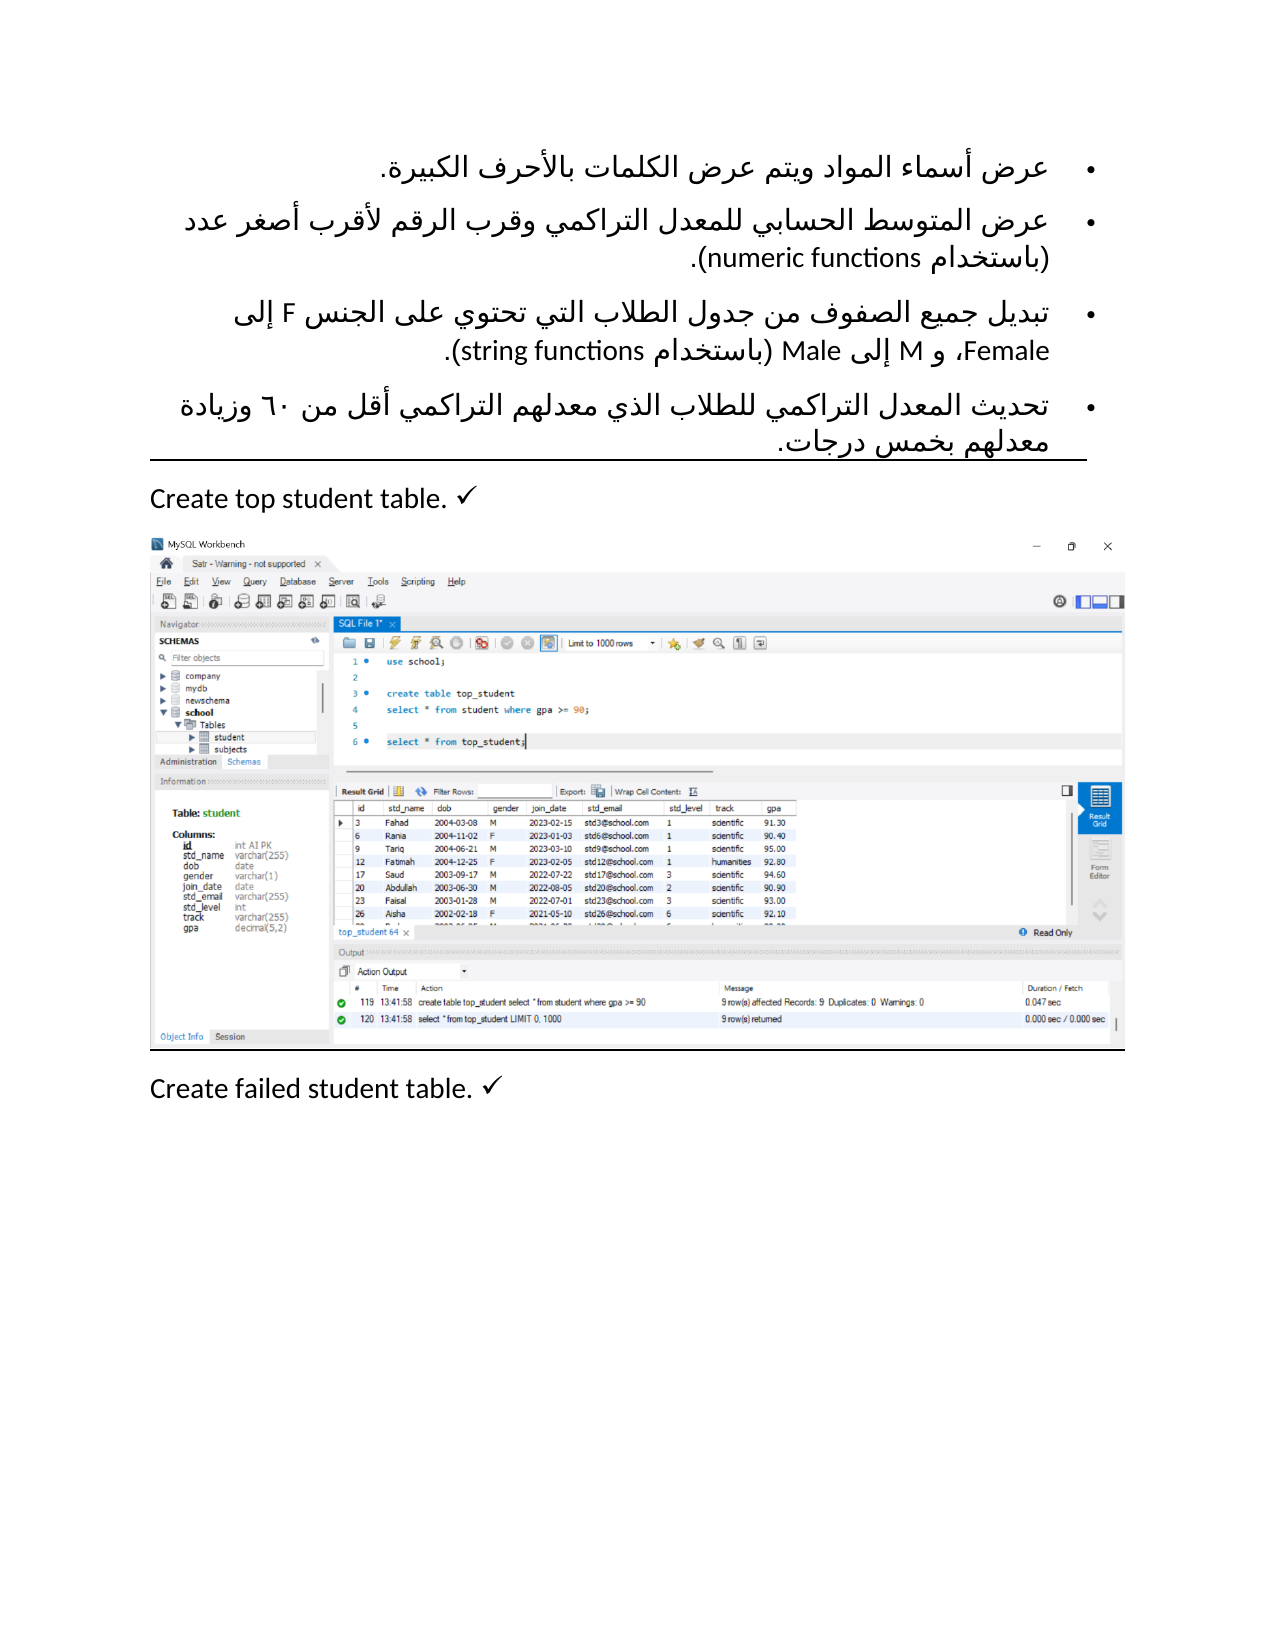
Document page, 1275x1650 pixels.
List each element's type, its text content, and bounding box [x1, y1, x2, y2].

text Create failed student table. [150, 1070, 1125, 1106]
list تبديل جميع الصفوف من جدول الطلاب التي تحتوي على الجنس F إلى Female، و M إلى Male (باستخدام string functions). [150, 294, 1087, 368]
list تحديث المعدل التراكمي للطلاب الذي معدلهم التراكمي أقل من ٦٠ وزيادة معدلهم بخمس درجات. [150, 388, 1087, 459]
text Create top student table. [150, 480, 1125, 516]
list عرض المتوسط الحسابي للمعدل التراكمي وقرب الرقم لأقرب أصغر عدد (باستخدام numeric functions). [150, 203, 1087, 274]
list عرض أسماء المواد ويتم عرض الكلمات بالأحرف الكبيرة. [150, 150, 1087, 183]
picture [150, 535, 1125, 1048]
